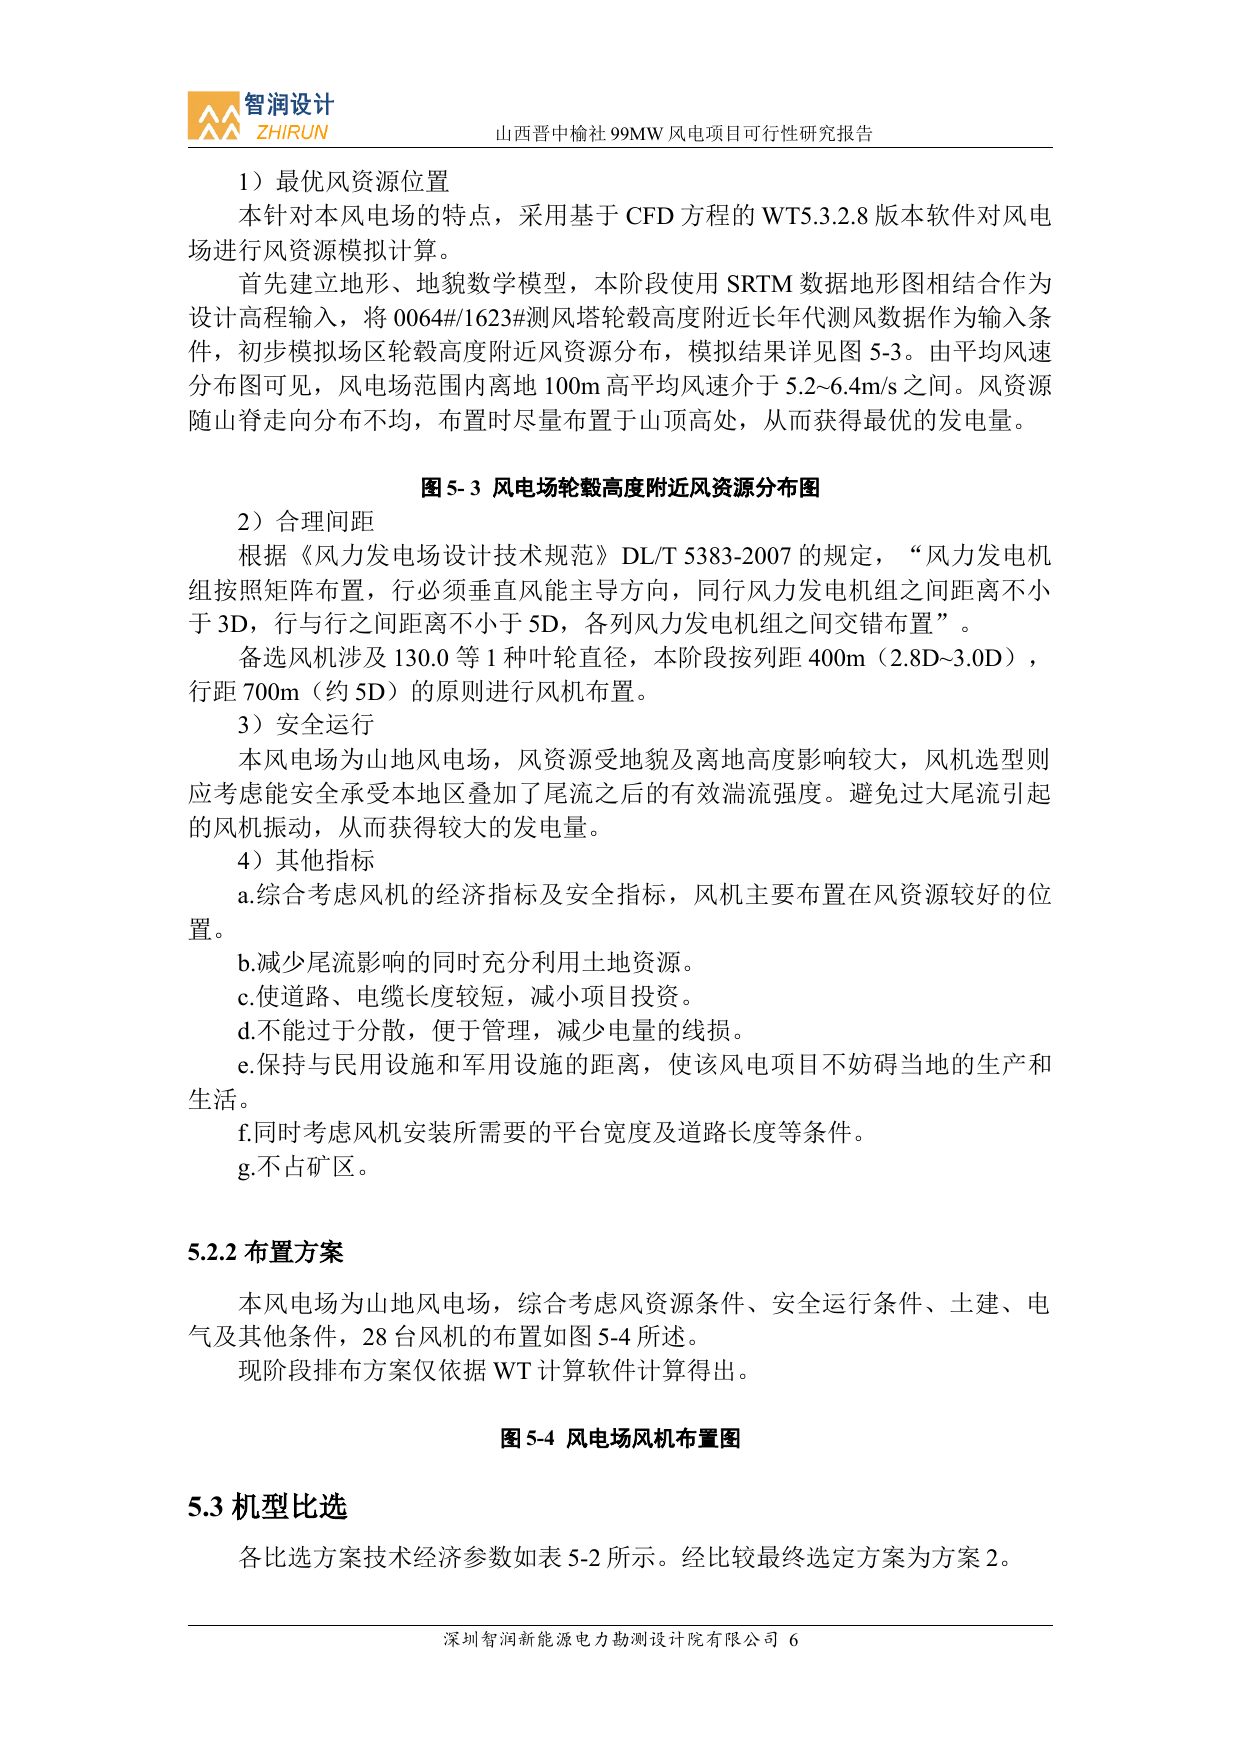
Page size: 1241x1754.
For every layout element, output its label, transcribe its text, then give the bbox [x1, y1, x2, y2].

text f.同时考虑风机安装所需要的平台宽度及道路长度等条件。 [187, 1115, 1053, 1149]
text b.减少尾流影响的同时充分利用土地资源。 [187, 945, 1053, 979]
text 2）合理间距 [187, 503, 1053, 537]
text a.综合考虑风机的经济指标及安全指标，风机主要布置在风资源较好的位置。 [187, 877, 1053, 945]
text 首先建立地形、地貌数学模型，本阶段使用SRTM数据地形图相结合作为设计高程输入，将0064#/1623#测风塔轮毂高度附近长年代测风数据作为输入条件，初步模拟场区轮毂高度附近风资源分布，模拟结果详见图5-3。由平均风速分布图可见，风电场范围内离地100m高平均风速介于5.2~6.4m/s之间。风资源随山脊走向分布不均，布置时尽量布置于山顶高处，从而获得最优的发电量。 [187, 266, 1053, 436]
picture [187, 88, 335, 141]
text 图5-4 风电场风机布置图 [187, 1420, 1053, 1454]
text 图5- 3 风电场轮毂高度附近风资源分布图 [187, 469, 1053, 503]
text 根据《风力发电场设计技术规范》DL/T 5383-2007的规定，“风力发电机组按照矩阵布置，行必须垂直风能主导方向，同行风力发电机组之间距离不小于3D，行与行之间距离不小于5D，各列风力发电机组之间交错布置”。 [187, 537, 1053, 639]
text 本风电场为山地风电场，综合考虑风资源条件、安全运行条件、土建、电气及其他条件，28台风机的布置如图5-4所述。 [187, 1284, 1053, 1352]
text 1）最优风资源位置 [187, 164, 1053, 198]
subtitle 5.3 机型比选 [187, 1471, 1053, 1539]
text 本针对本风电场的特点，采用基于CFD方程的WT5.3.2.8版本软件对风电场进行风资源模拟计算。 [187, 198, 1053, 266]
text 各比选方案技术经济参数如表5-2所示。经比较最终选定方案为方案2。 [187, 1539, 1053, 1573]
text 备选风机涉及130.0 等1种叶轮直径，本阶段按列距400m（2.8D~3.0D），行距700m（约5D）的原则进行风机布置。 [187, 639, 1053, 707]
text e.保持与民用设施和军用设施的距离，使该风电项目不妨碍当地的生产和生活。 [187, 1047, 1053, 1115]
title 5.2.2 布置方案 [187, 1233, 1053, 1267]
text 4）其他指标 [187, 843, 1053, 877]
text 本风电场为山地风电场，风资源受地貌及离地高度影响较大，风机选型则应考虑能安全承受本地区叠加了尾流之后的有效湍流强度。避免过大尾流引起的风机振动，从而获得较大的发电量。 [187, 741, 1053, 843]
text d.不能过于分散，便于管理，减少电量的线损。 [187, 1013, 1053, 1047]
text 3）安全运行 [187, 707, 1053, 741]
text 现阶段排布方案仅依据WT计算软件计算得出。 [187, 1352, 1053, 1386]
text c.使道路、电缆长度较短，减小项目投资。 [187, 979, 1053, 1013]
text g.不占矿区。 [187, 1149, 1053, 1183]
